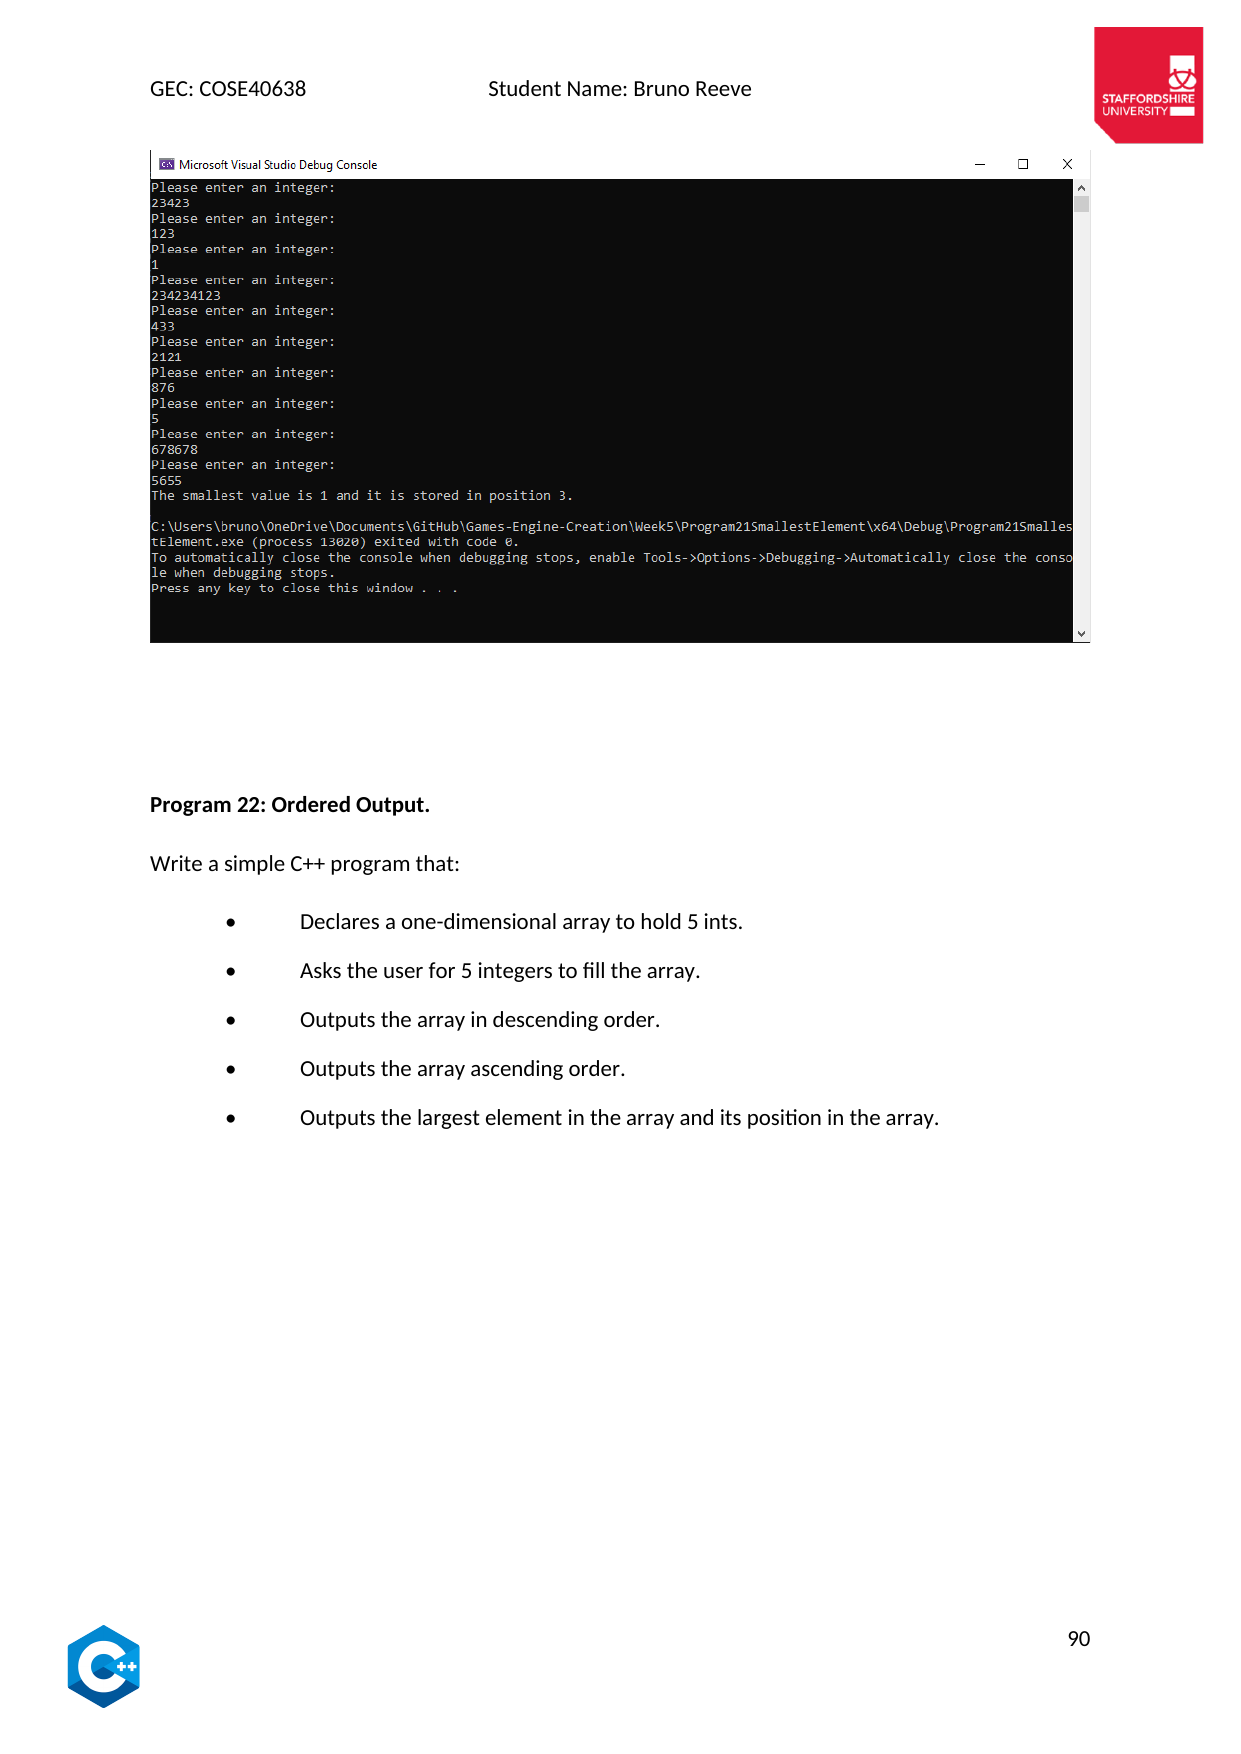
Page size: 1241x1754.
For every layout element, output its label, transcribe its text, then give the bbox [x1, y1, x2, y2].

text Program 22: Ordered Output. [150, 790, 1090, 818]
text • Outputs the array ascending order. [150, 1054, 1090, 1082]
picture [150, 150, 1091, 643]
text • Outputs the largest element in the array and its position in the array. [150, 1103, 1090, 1131]
picture [53, 1625, 150, 1708]
text • Outputs the array in descending order. [150, 1005, 1090, 1033]
picture [1088, 27, 1209, 148]
text Write a simple C++ program that: [150, 849, 1090, 877]
text • Asks the user for 5 integers to fill the array. [150, 956, 1090, 984]
text • Declares a one-dimensional array to hold 5 ints. [150, 907, 1090, 935]
